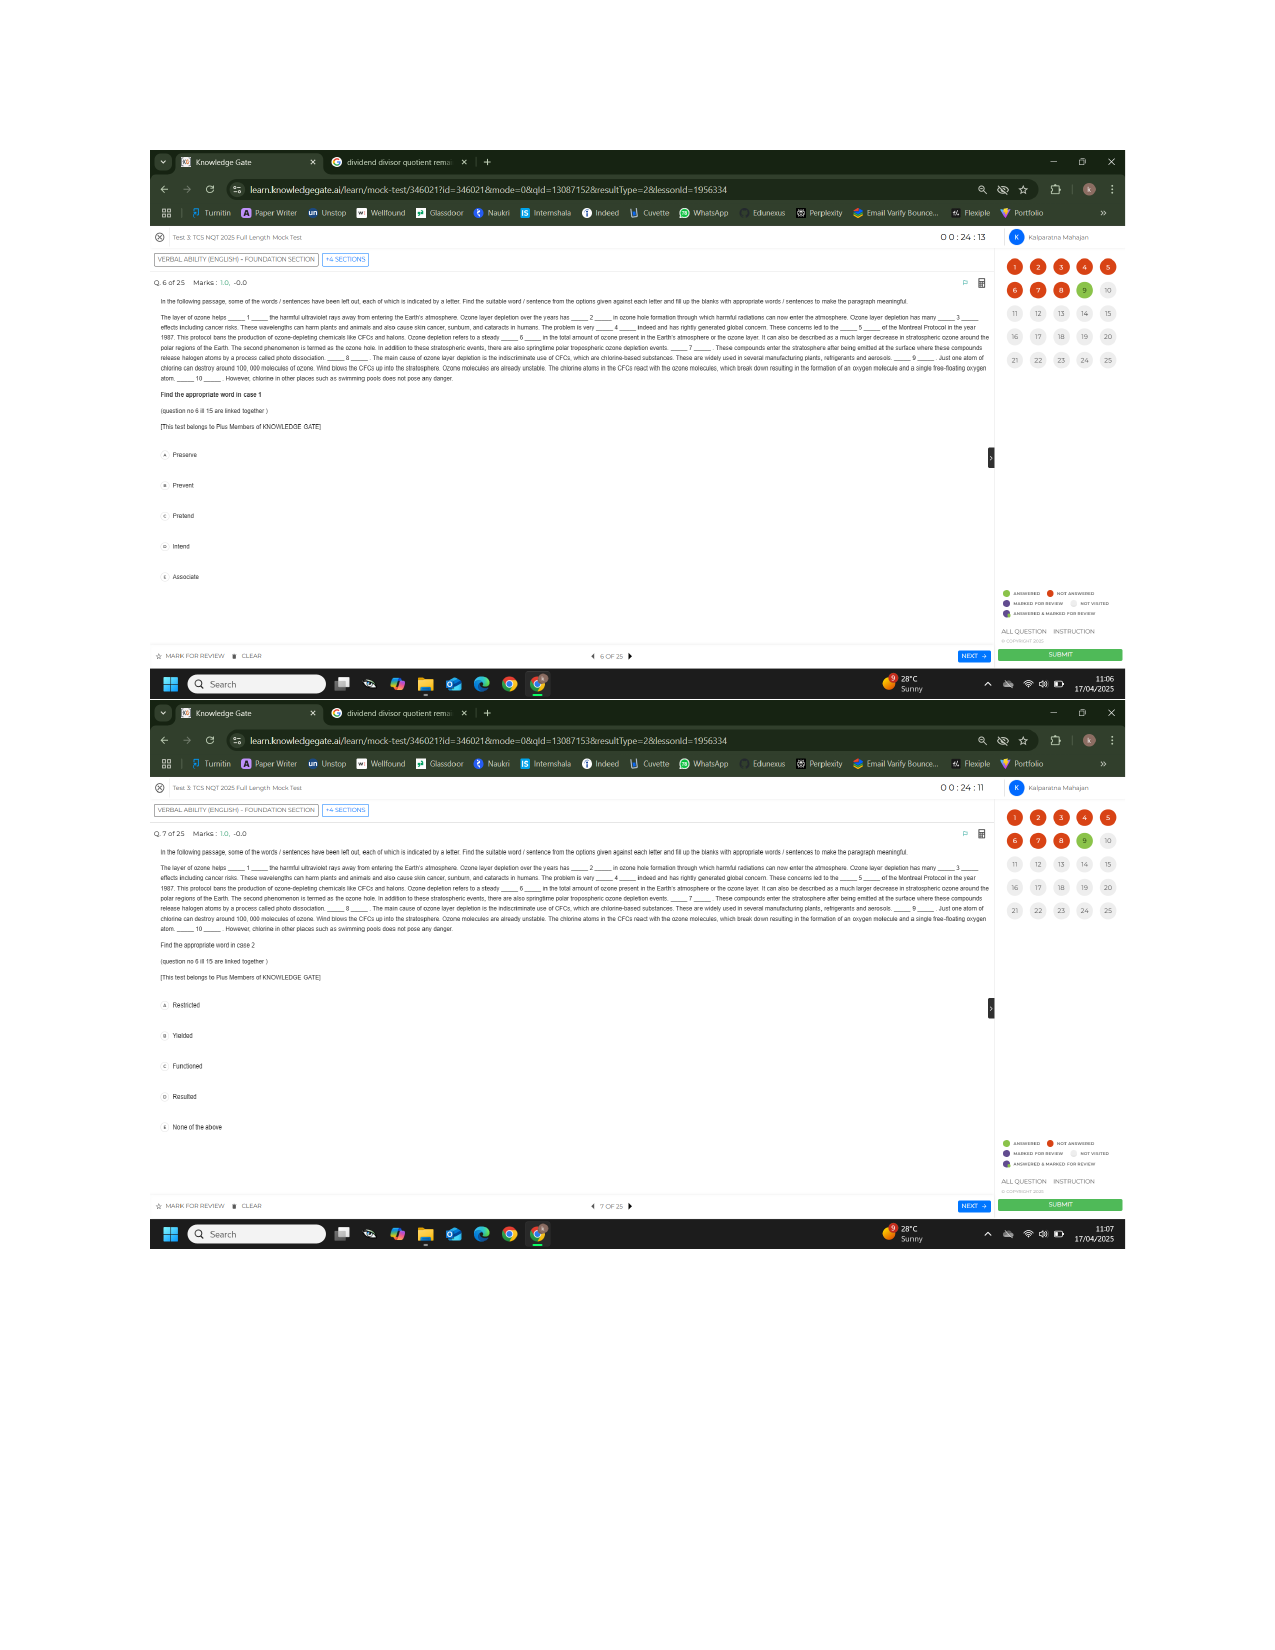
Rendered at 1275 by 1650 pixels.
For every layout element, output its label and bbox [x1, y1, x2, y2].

picture [150, 700, 1125, 1249]
picture [150, 150, 1125, 699]
